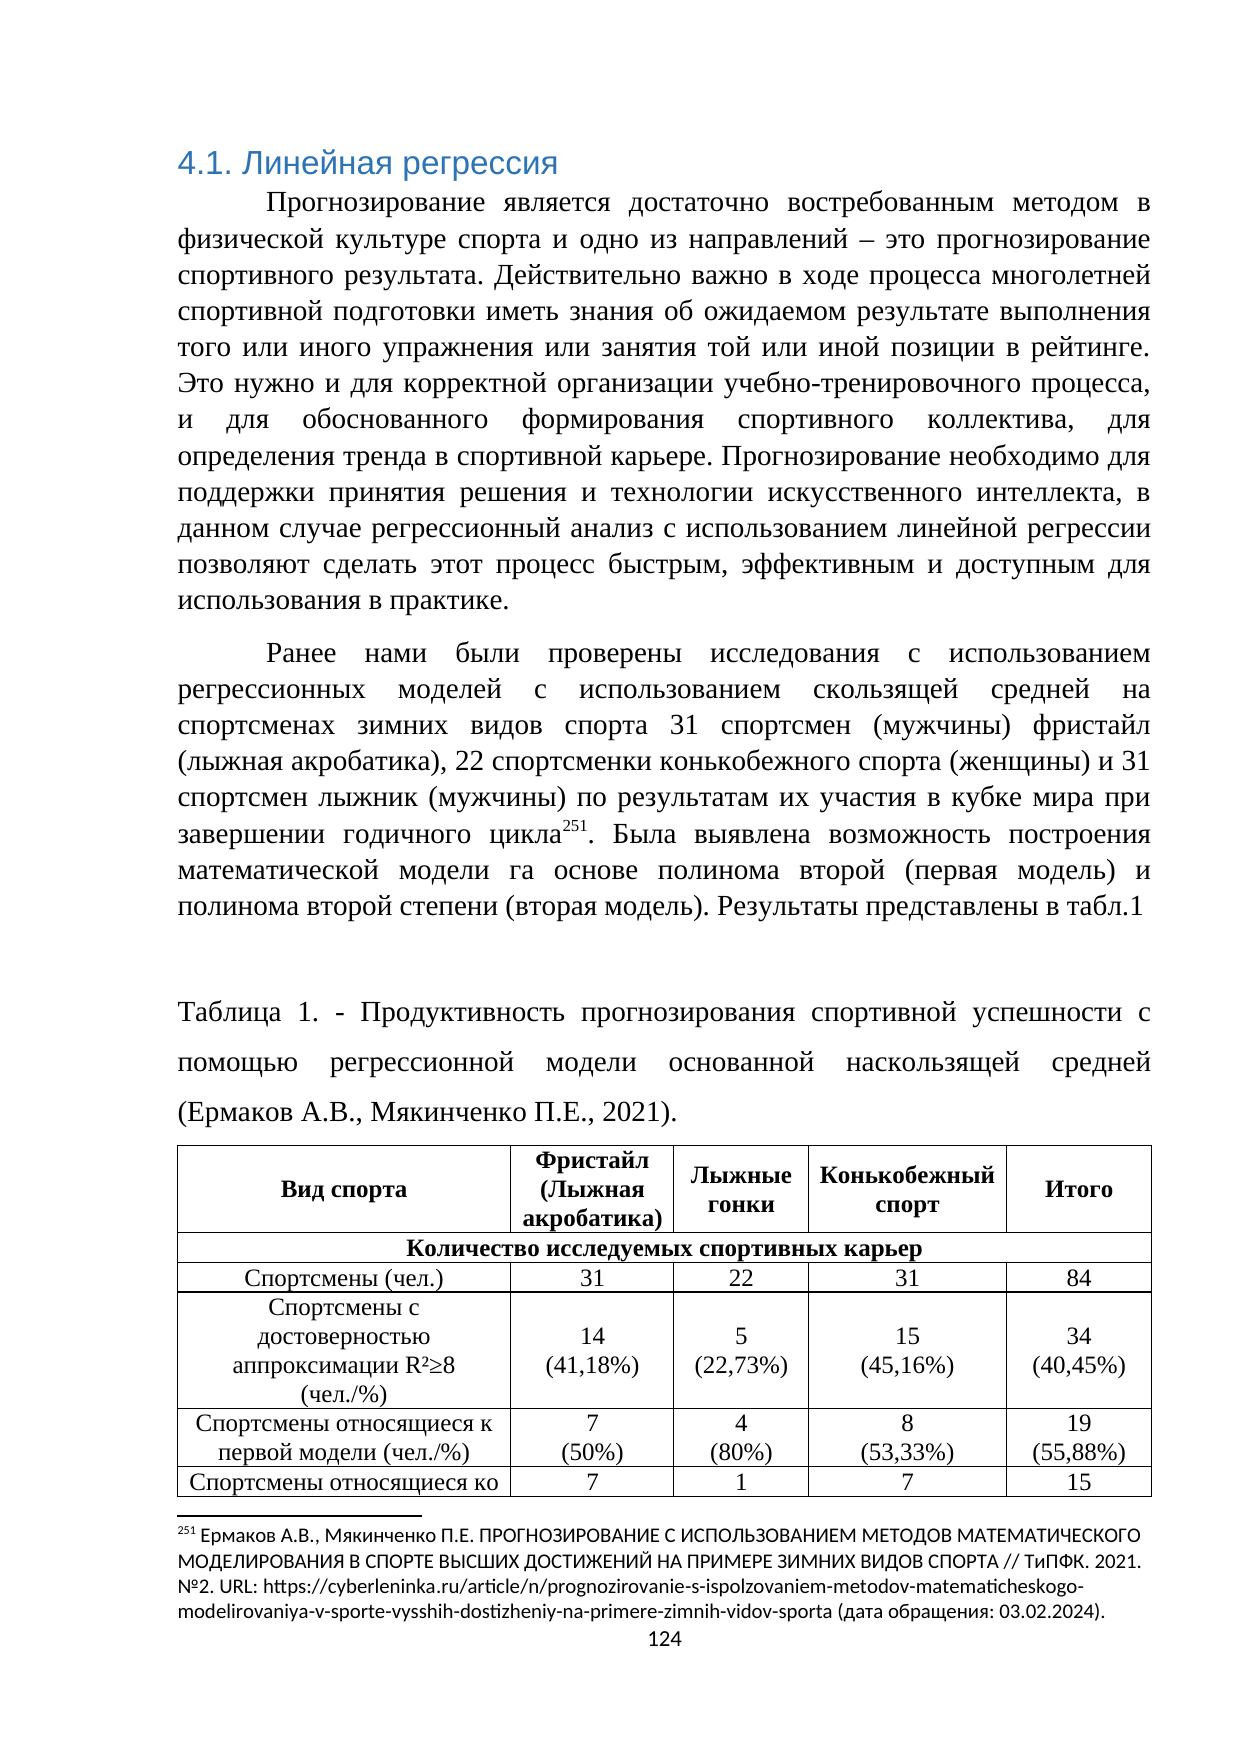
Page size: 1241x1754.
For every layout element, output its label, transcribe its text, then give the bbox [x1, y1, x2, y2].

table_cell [178, 1467, 510, 1496]
text Ранее нами были проверены исследования с использованием регрессионных моделей с использованием скользящей средней на спортсменах зимних видов спорта 31 спортсмен (мужчины) фристайл (лыжная акробатика), 22 спортсменки конькобежного спорта (женщины) и 31 спортсмен лыжник (мужчины) по результатам их участия в кубке мира при завершении годичного цикла. Была выявлена возможность построения математической модели га основе полинома второй (первая модель) и полинома второй степени (вторая модель). Результаты представлены в табл.1 [177, 635, 1152, 922]
table_cell 8 (53,33%) [809, 1409, 1006, 1466]
table_header Фристайл (Лыжная акробатика) [511, 1146, 673, 1232]
table_cell 14 (41,18%) [511, 1293, 673, 1407]
table_header Лыжные гонки [674, 1146, 808, 1232]
table_cell 1 (20%) [674, 1467, 808, 1496]
text Таблица 1. - Продуктивность прогнозирования спортивной успешности с помощью регрессионной модели основанной наскользящей средней (Ермаков А.В., Мякинченко П.Е., 2021). [177, 994, 1152, 1128]
table_cell 31 [511, 1263, 673, 1291]
table_cell Спортсмены (чел.) [178, 1263, 510, 1291]
table_cell 34 (40,45%) [1007, 1293, 1151, 1407]
table_cell 22 [674, 1263, 808, 1291]
table_cell 31 [809, 1263, 1006, 1291]
table_cell 4 (80%) [674, 1409, 808, 1466]
table_cell 84 [1007, 1263, 1151, 1291]
table_header Конькобежный спорт [809, 1146, 1006, 1232]
table_cell 7 (46,67%) [809, 1467, 1006, 1496]
table_cell 15 (44,12%) [1007, 1467, 1151, 1496]
text Прогнозирование является достаточно востребованным методом в физической культуре спорта и одно из направлений – это прогнозирование спортивного результата. Действительно важно в ходе процесса многолетней спортивной подготовки иметь знания об ожидаемом результате выполнения того или иного упражнения или занятия той или иной позиции в рейтинге. Это нужно и для корректной организации учебно-тренировочного процесса, и для обоснованного формирования спортивного коллектива, для определения тренда в спортивной карьере. Прогнозирование необходимо для поддержки принятия решения и технологии искусственного интеллекта, в данном случае регрессионный анализ с использованием линейной регрессии позволяют сделать этот процесс быстрым, эффективным и доступным для использования в практике. [177, 184, 1152, 616]
table_cell 15 (45,16%) [809, 1293, 1006, 1407]
table_cell 7 (50%) [511, 1409, 673, 1466]
table_header Вид спорта [178, 1146, 510, 1232]
subtitle 4.1. Линейная регрессия [177, 143, 1152, 182]
table_cell Спортсмены с достоверностью аппроксимации R²≥8 (чел./%) [178, 1293, 510, 1407]
table_cell Количество исследуемых спортивных карьер [178, 1233, 1151, 1262]
table_cell 19 (55,88%) [1007, 1409, 1151, 1466]
table_cell Спортсмены относящиеся к первой модели (чел./%) [178, 1409, 510, 1466]
table_cell 7 (50%) [511, 1467, 673, 1496]
table_cell 5 (22,73%) [674, 1293, 808, 1407]
table_header Итого [1007, 1146, 1151, 1232]
